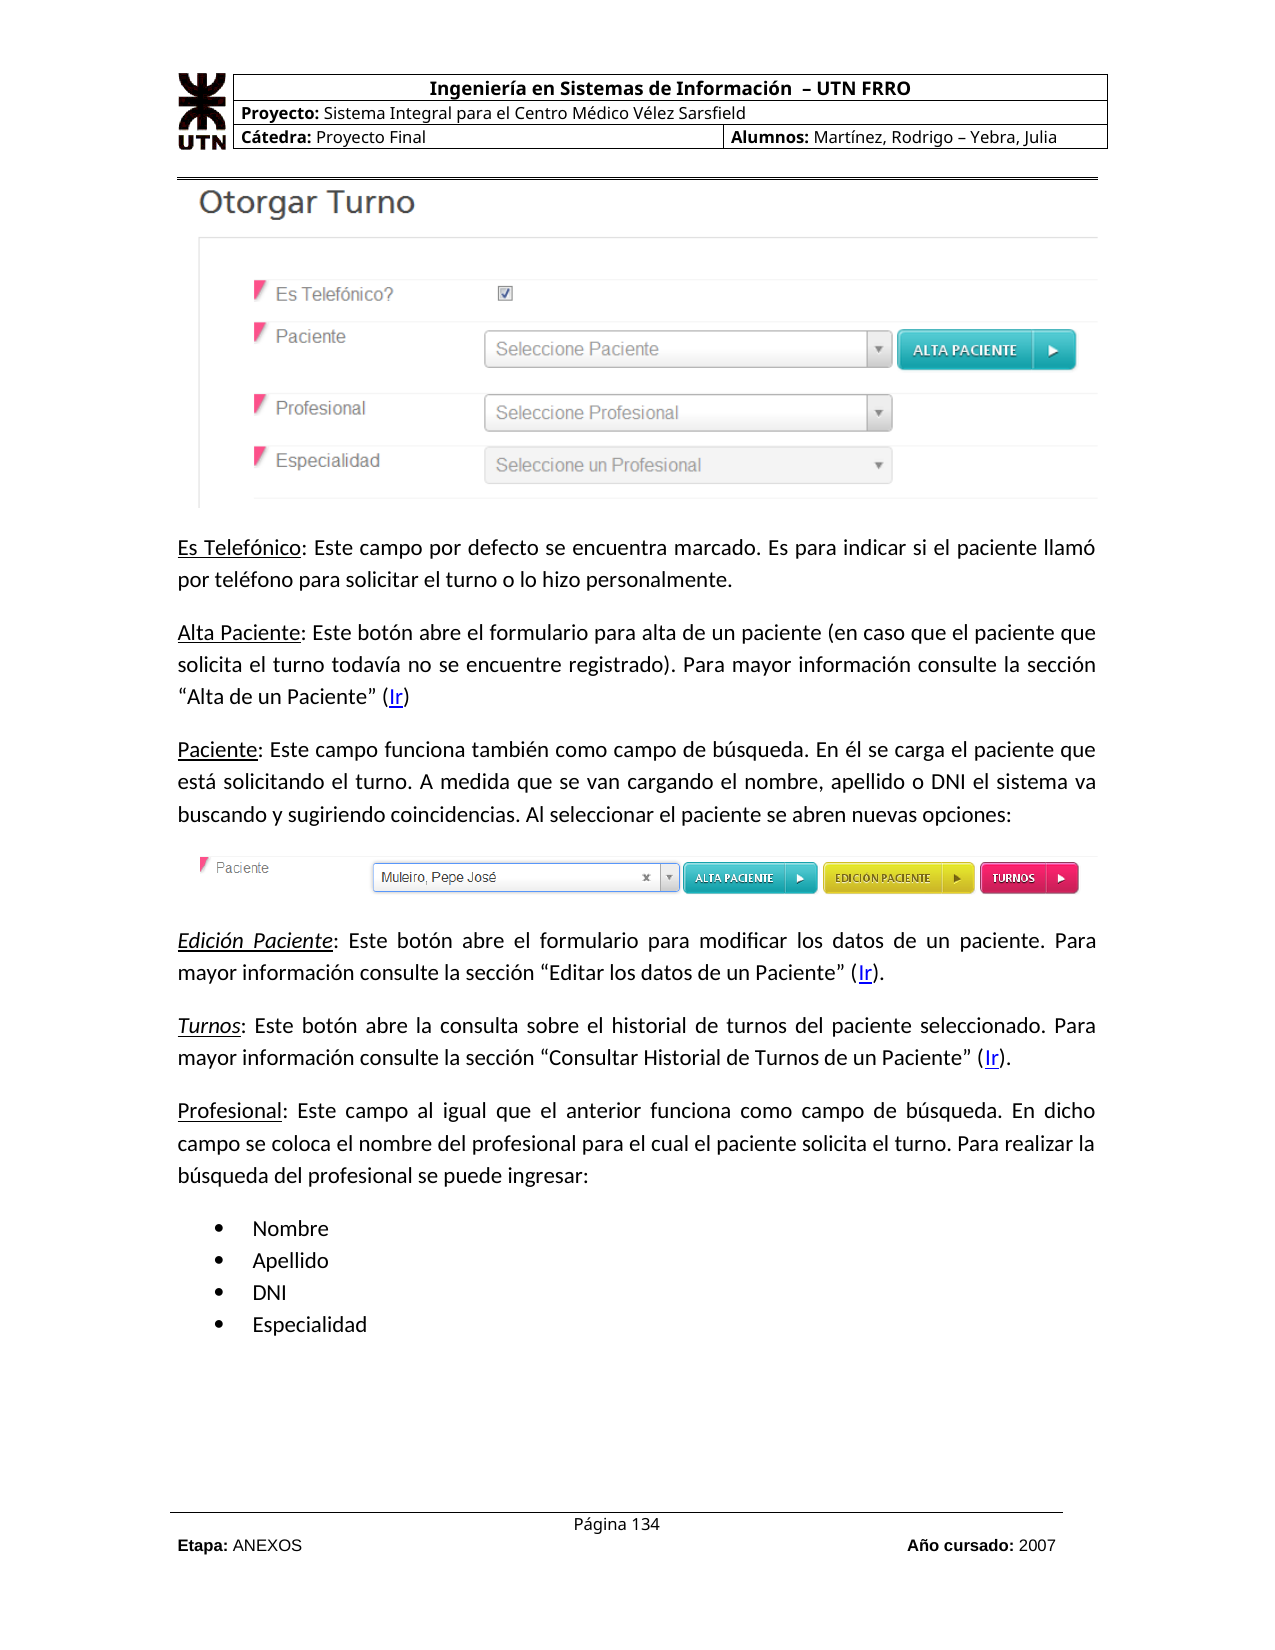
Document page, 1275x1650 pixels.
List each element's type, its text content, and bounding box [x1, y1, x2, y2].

list DNI [215, 1278, 1098, 1306]
text Paciente: Este campo funciona también como campo de búsqueda. En él se carga el paciente que está solicitando el turno. A medida que se van cargando el nombre, apellido o DNI el sistema va buscando y sugiriendo coincidencias. Al seleccionar el paciente se abren nuevas opciones: [177, 735, 1098, 828]
list Especialidad [215, 1311, 1098, 1338]
text Alta Paciente: Este botón abre el formulario para alta de un paciente (en caso que el paciente que solicita el turno todavía no se encuentre registrado). Para mayor información consulte la sección “Alta de un Paciente” (Ir) [177, 618, 1098, 710]
picture [177, 73, 226, 150]
picture [177, 180, 1098, 508]
text Profesional: Este campo al igual que el anterior funciona como campo de búsqueda. En dicho campo se coloca el nombre del profesional para el cual el paciente solicita el turno. Para realizar la búsqueda del profesional se puede ingresar: [177, 1097, 1098, 1189]
list Apellido [215, 1246, 1098, 1274]
text Es Telefónico: Este campo por defecto se encuentra marcado. Es para indicar si el paciente llamó por teléfono para solicitar el turno o lo hizo personalmente. [177, 533, 1098, 593]
picture [177, 852, 1098, 902]
list Nombre [215, 1214, 1098, 1242]
text Turnos: Este botón abre la consulta sobre el historial de turnos del paciente seleccionado. Para mayor información consulte la sección “Consultar Historial de Turnos de un Paciente” (Ir). [177, 1011, 1098, 1072]
text Edición Paciente: Este botón abre el formulario para modificar los datos de un paciente. Para mayor información consulte la sección “Editar los datos de un Paciente” (Ir). [177, 926, 1098, 986]
